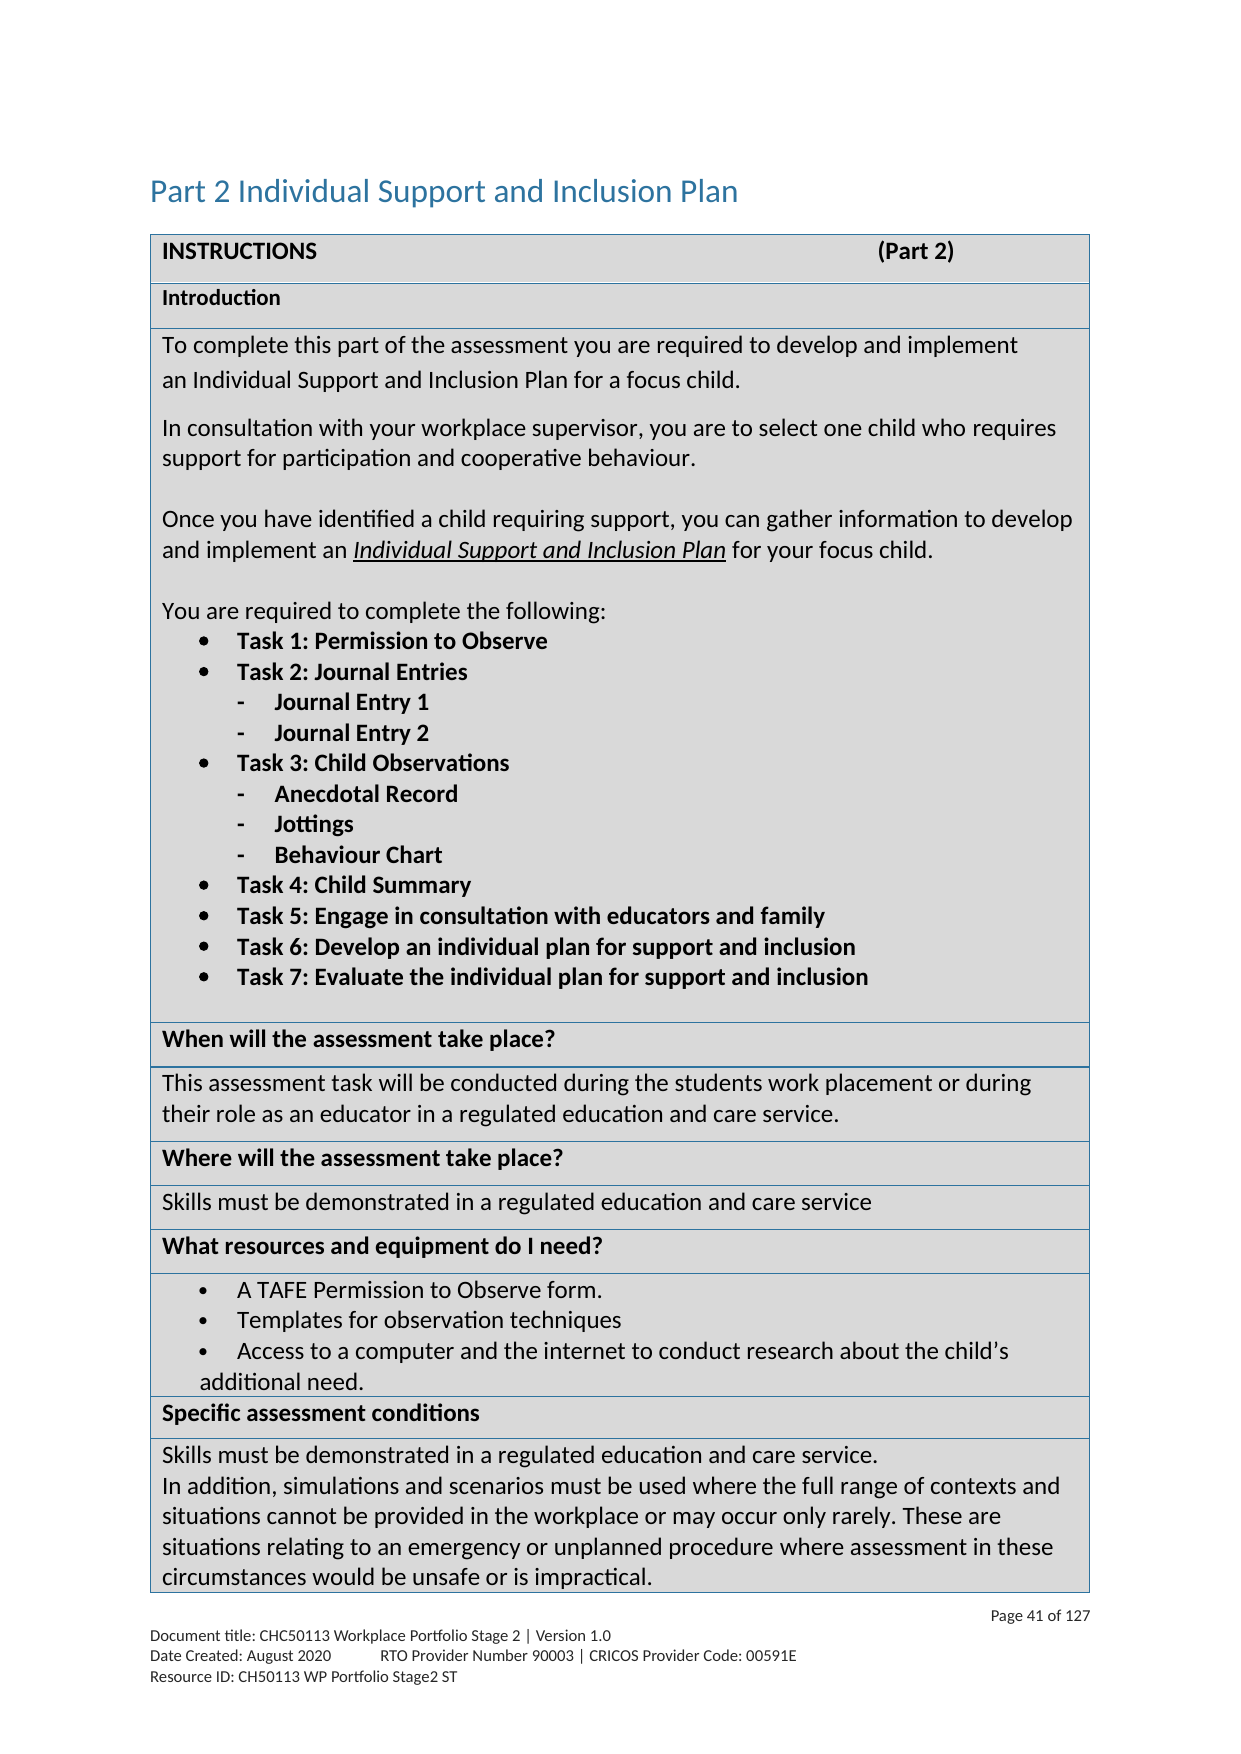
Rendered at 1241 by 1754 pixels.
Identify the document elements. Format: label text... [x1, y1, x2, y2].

table_cell When will the assessment take place? [151, 1023, 1089, 1066]
table_header (Part 2) [866, 235, 1089, 282]
table_cell To complete this part of the assessment you are required to develop and implement an Individual Support and Inclusion Plan for a focus child. In consultation with your workplace supervisor, you are to select one child who requires support for participation and cooperative behaviour. Once you have identified a child requiring support, you can gather information to develop and implement an Individual Support and Inclusion Plan for your focus child. You are required to complete the following: Task 1: Permission to Observe Task 2: Journal Entries Journal Entry 1 Journal Entry 2 Task 3: Child Observations Anecdotal Record Jottings Behaviour Chart Task 4: Child Summary Task 5: Engage in consultation with educators and family Task 6: Develop an individual plan for support and inclusion Task 7: Evaluate the individual plan for support and inclusion [151, 329, 1089, 1022]
table_cell Where will the assessment take place? [151, 1142, 1089, 1185]
text Part 2 Individual Support and Inclusion Plan [150, 171, 1090, 211]
table_cell Specific assessment conditions [151, 1397, 1089, 1438]
table_cell A TAFE Permission to Observe form. Templates for observation techniques Access to a computer and the internet to conduct research about the child’s additional need. [151, 1274, 1089, 1396]
table_cell This assessment task will be conducted during the students work placement or during their role as an educator in a regulated education and care service. [151, 1068, 1089, 1141]
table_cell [151, 1439, 1089, 1592]
table_cell What resources and equipment do I need? [151, 1230, 1089, 1273]
table_header INSTRUCTIONS [151, 235, 866, 282]
table_cell Introduction [151, 284, 1089, 328]
table_cell Skills must be demonstrated in a regulated education and care service [151, 1186, 1089, 1229]
